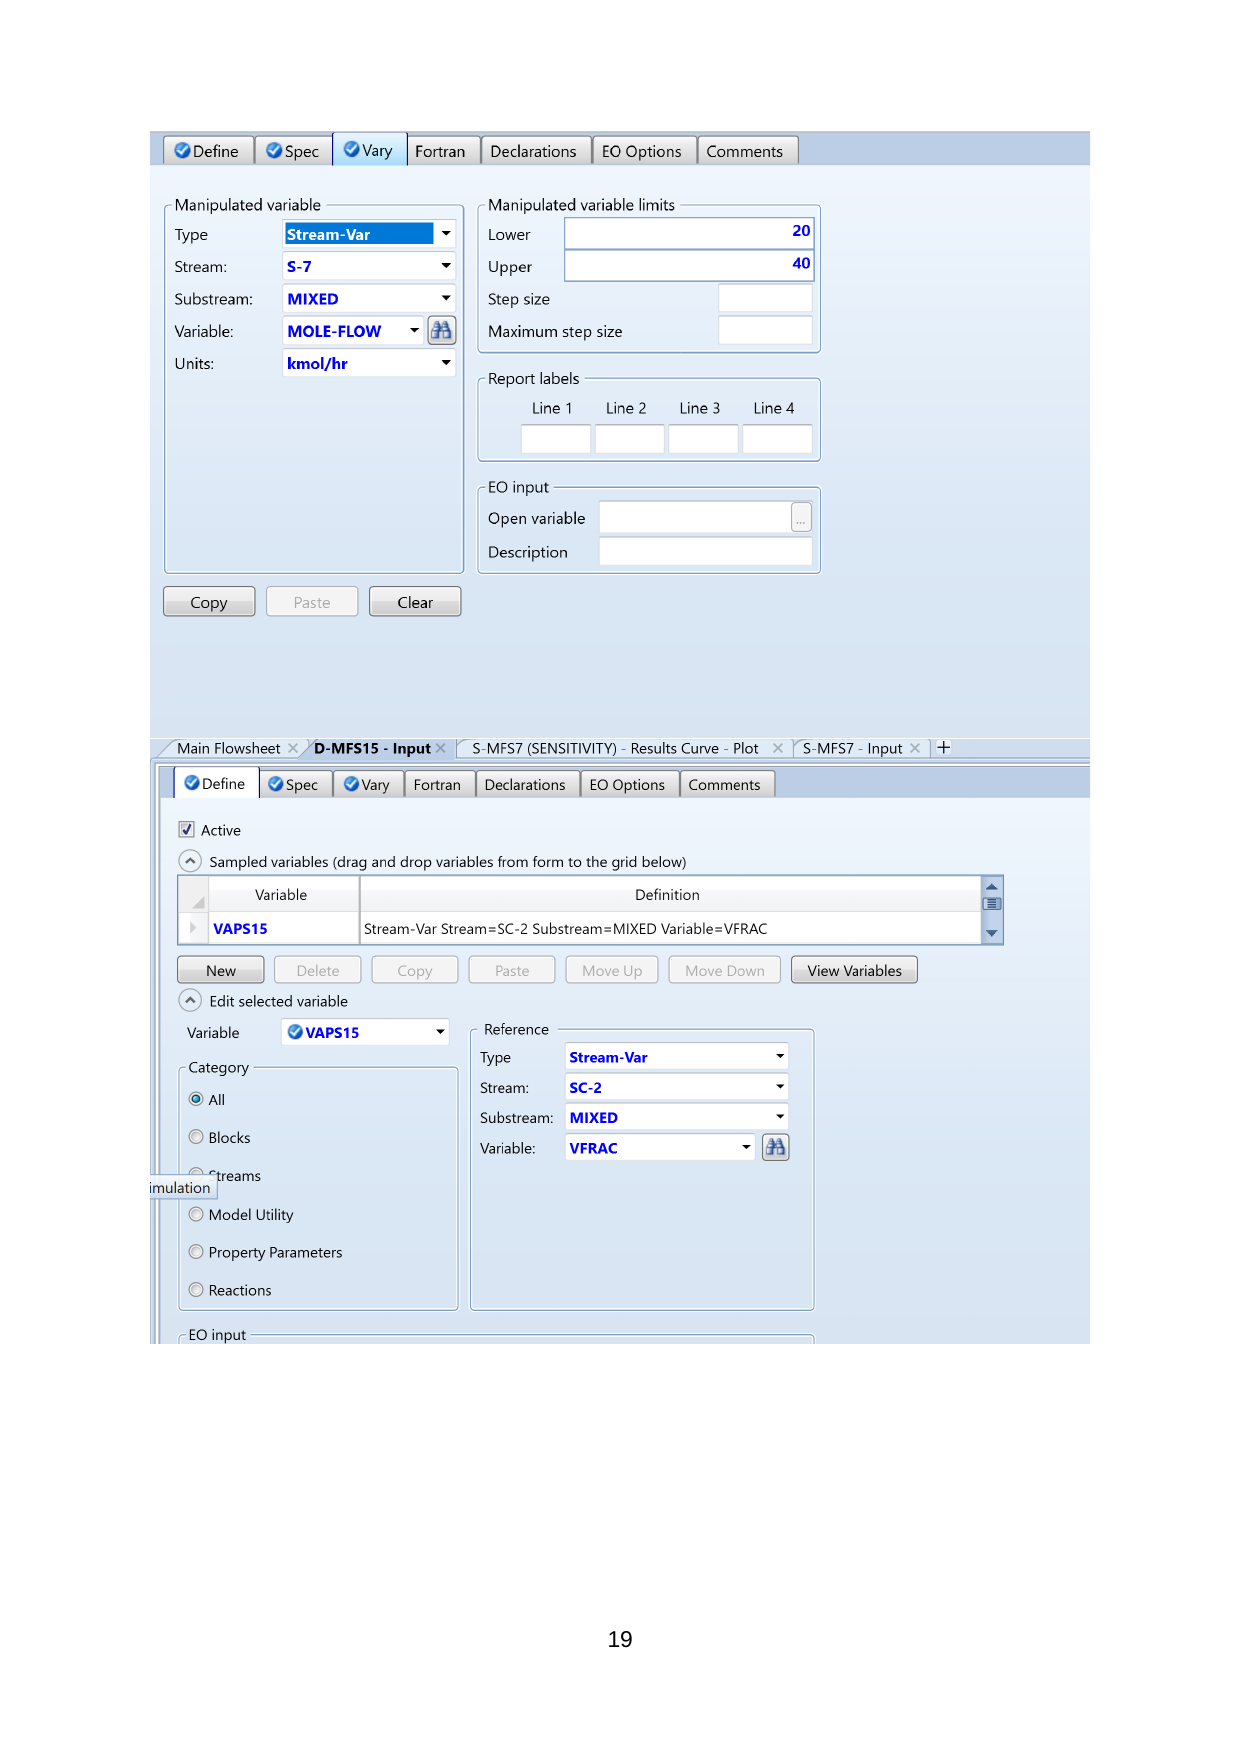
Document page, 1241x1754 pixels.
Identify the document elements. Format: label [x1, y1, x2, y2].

picture [150, 739, 1091, 1344]
picture [150, 129, 1091, 738]
